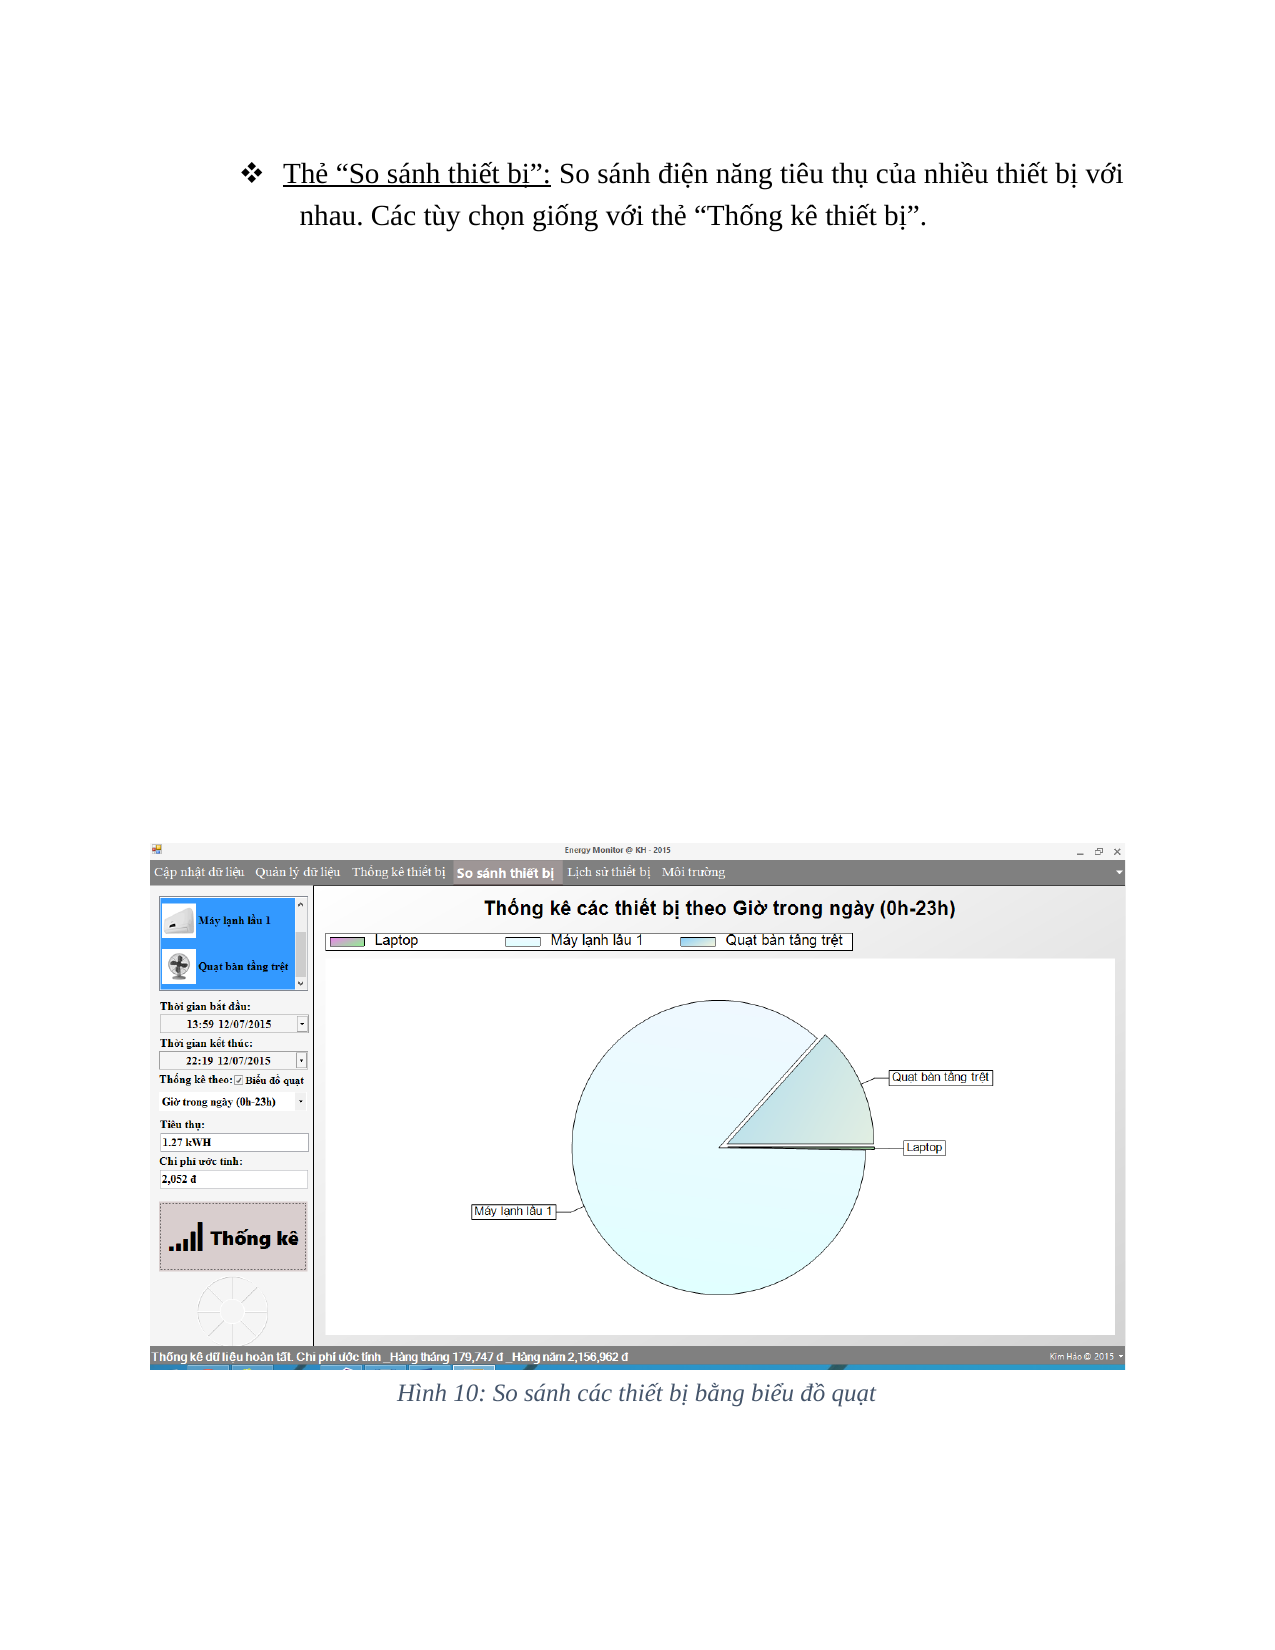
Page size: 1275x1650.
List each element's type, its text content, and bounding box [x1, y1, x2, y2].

picture [150, 843, 1125, 1370]
list Thẻ “So sánh thiết bị”: So sánh điện năng tiêu thụ của nhiều thiết bị với nhau. Các tùy chọn giống với thẻ “Thống kê thiết bị”. [239, 150, 1125, 233]
